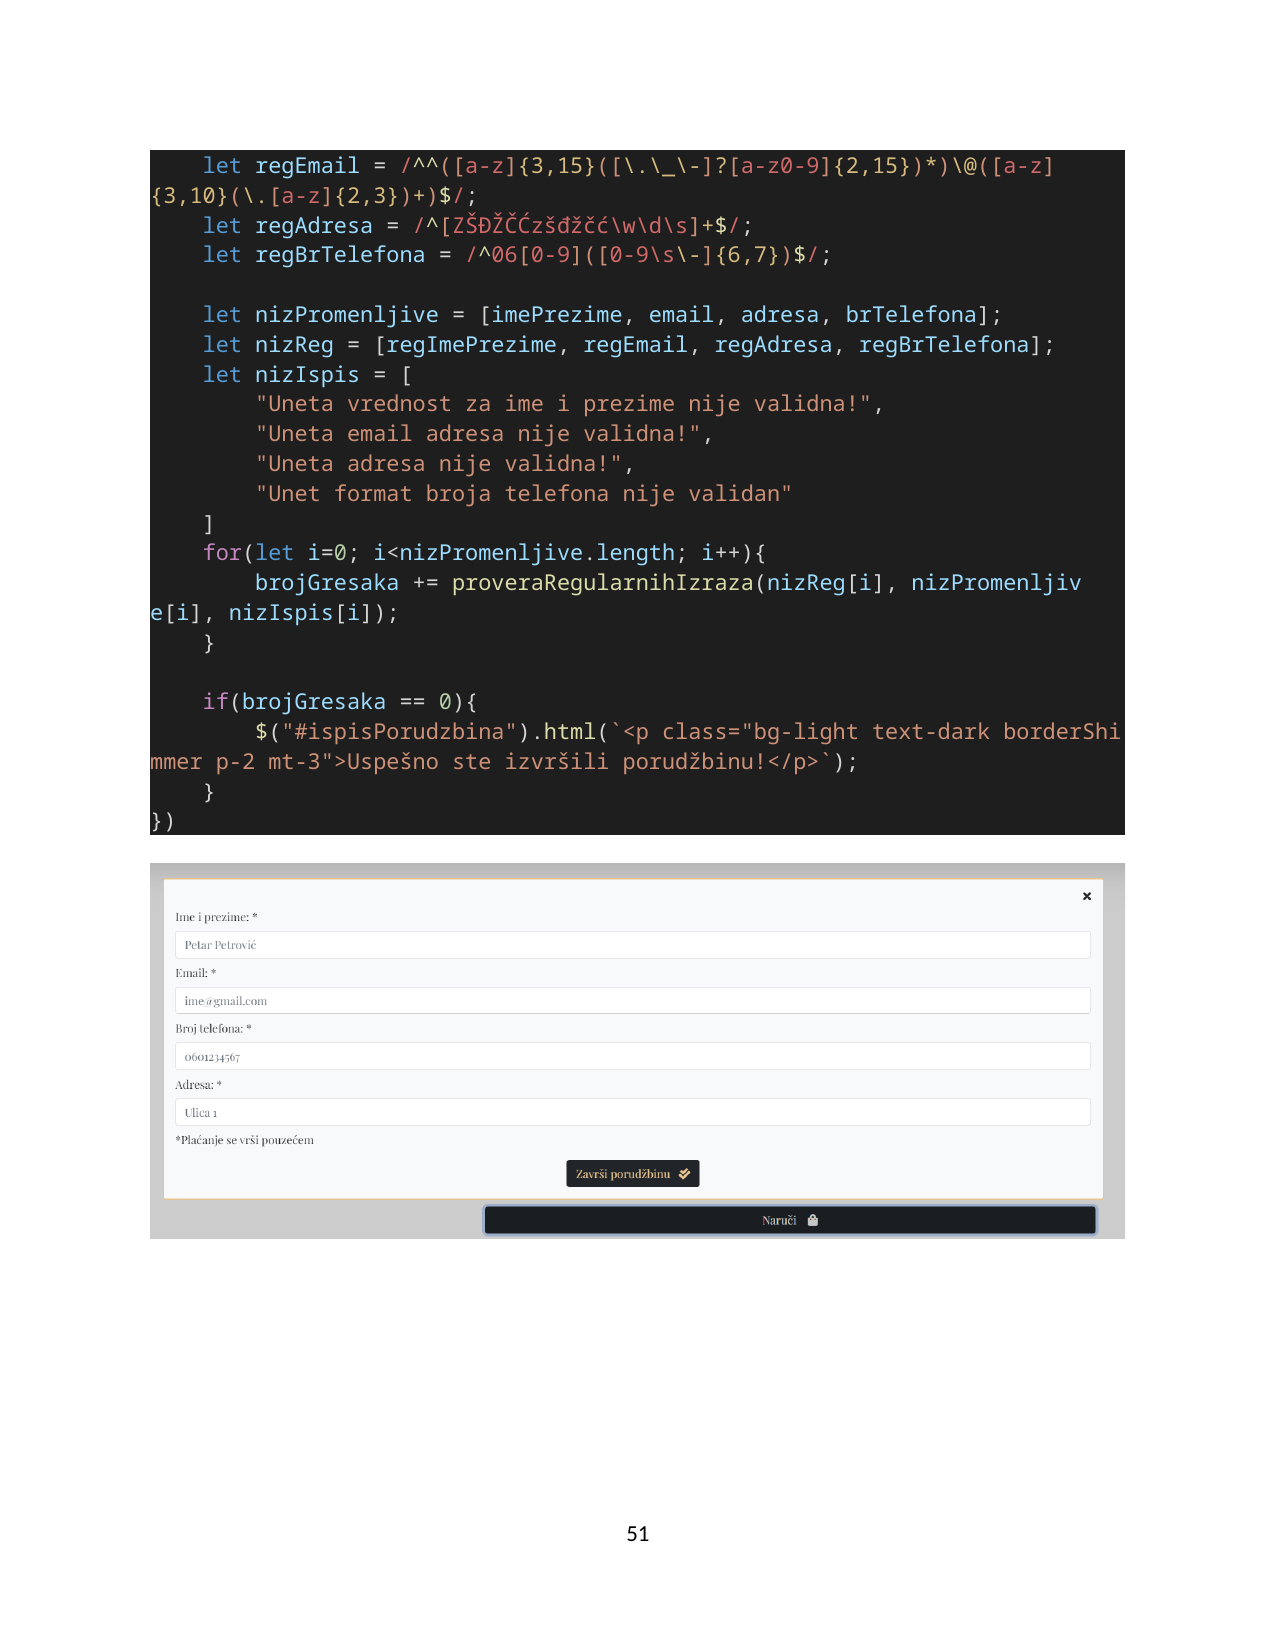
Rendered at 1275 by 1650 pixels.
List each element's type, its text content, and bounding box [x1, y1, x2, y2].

text let regBrTelefona = /^06[0-9]([0-9\s\-]{6,7})$/; [150, 239, 1125, 269]
text brojGresaka += proveraRegularnihIzraza(nizReg[i], nizPromenljive[i], nizIspis[i]); [150, 567, 1125, 627]
text }) [150, 805, 1125, 835]
text ] [150, 507, 1125, 537]
text } [150, 627, 1125, 656]
text "Uneta vrednost za ime i prezime nije validna!", [150, 388, 1125, 418]
text "Uneta email adresa nije validna!", [150, 418, 1125, 448]
text let nizIspis = [ [150, 358, 1125, 388]
text "Uneta adresa nije validna!", [150, 448, 1125, 478]
text for(let i=0; i<nizPromenljive.length; i++){ [150, 537, 1125, 567]
text } [150, 776, 1125, 805]
text if(brojGresaka == 0){ [150, 686, 1125, 716]
text let regEmail = /^^([a-z]{3,15}([\.\_\-]?[a-z0-9]{2,15})*)\@([a-z]{3,10}(\.[a-z]{2,3})+)$/; [150, 150, 1125, 209]
text $("#ispisPorudzbina").html(`<p class="bg-light text-dark borderShimmer p-2 mt-3">Uspešno ste izvršili porudžbinu!</p>`); [150, 716, 1125, 776]
text let regAdresa = /^[ZŠĐŽČĆzšđžčć\w\d\s]+$/; [150, 209, 1125, 239]
text "Unet format broja telefona nije validan" [150, 478, 1125, 507]
text let nizReg = [regImePrezime, regEmail, regAdresa, regBrTelefona]; [150, 329, 1125, 358]
text let nizPromenljive = [imePrezime, email, adresa, brTelefona]; [150, 299, 1125, 329]
picture [150, 863, 1125, 1239]
